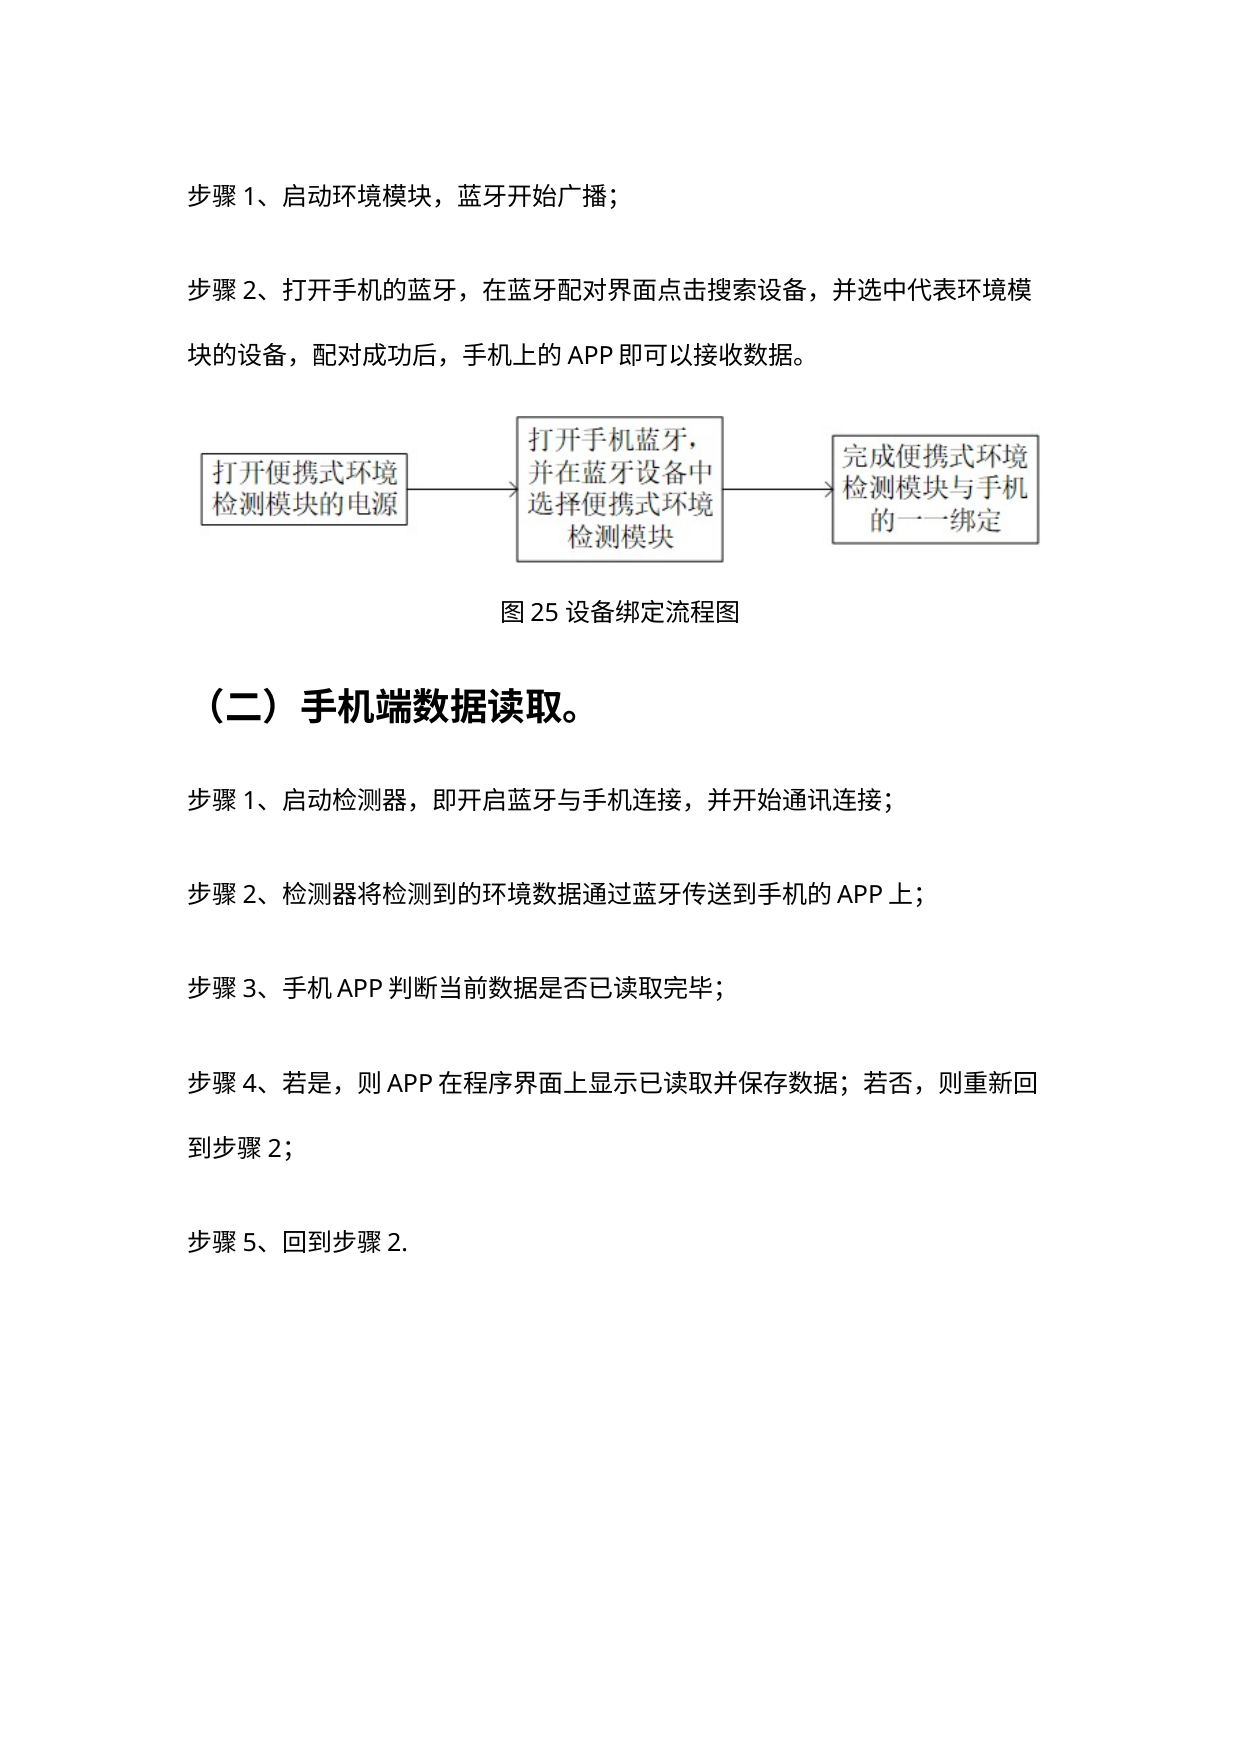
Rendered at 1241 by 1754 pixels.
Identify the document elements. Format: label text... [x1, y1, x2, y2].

text （二）手机端数据读取。 [187, 672, 1053, 737]
text 步骤2、打开手机的蓝牙，在蓝牙配对界面点击搜索设备，并选中代表环境模块的设备，配对成功后，手机上的APP即可以接收数据。 [187, 256, 1053, 386]
picture [188, 415, 1052, 564]
text 步骤4、若是，则APP在程序界面上显示已读取并保存数据；若否，则重新回到步骤2； [187, 1049, 1053, 1179]
text 步骤1、启动环境模块，蓝牙开始广播； [187, 162, 1053, 227]
text 图25 设备绑定流程图 [187, 578, 1053, 643]
text 步骤1、启动检测器，即开启蓝牙与手机连接，并开始通讯连接； [187, 766, 1053, 831]
text 步骤5、回到步骤2. [187, 1208, 1053, 1273]
text 步骤2、检测器将检测到的环境数据通过蓝牙传送到手机的APP上； [187, 860, 1053, 925]
text 步骤3、手机APP判断当前数据是否已读取完毕； [187, 954, 1053, 1019]
